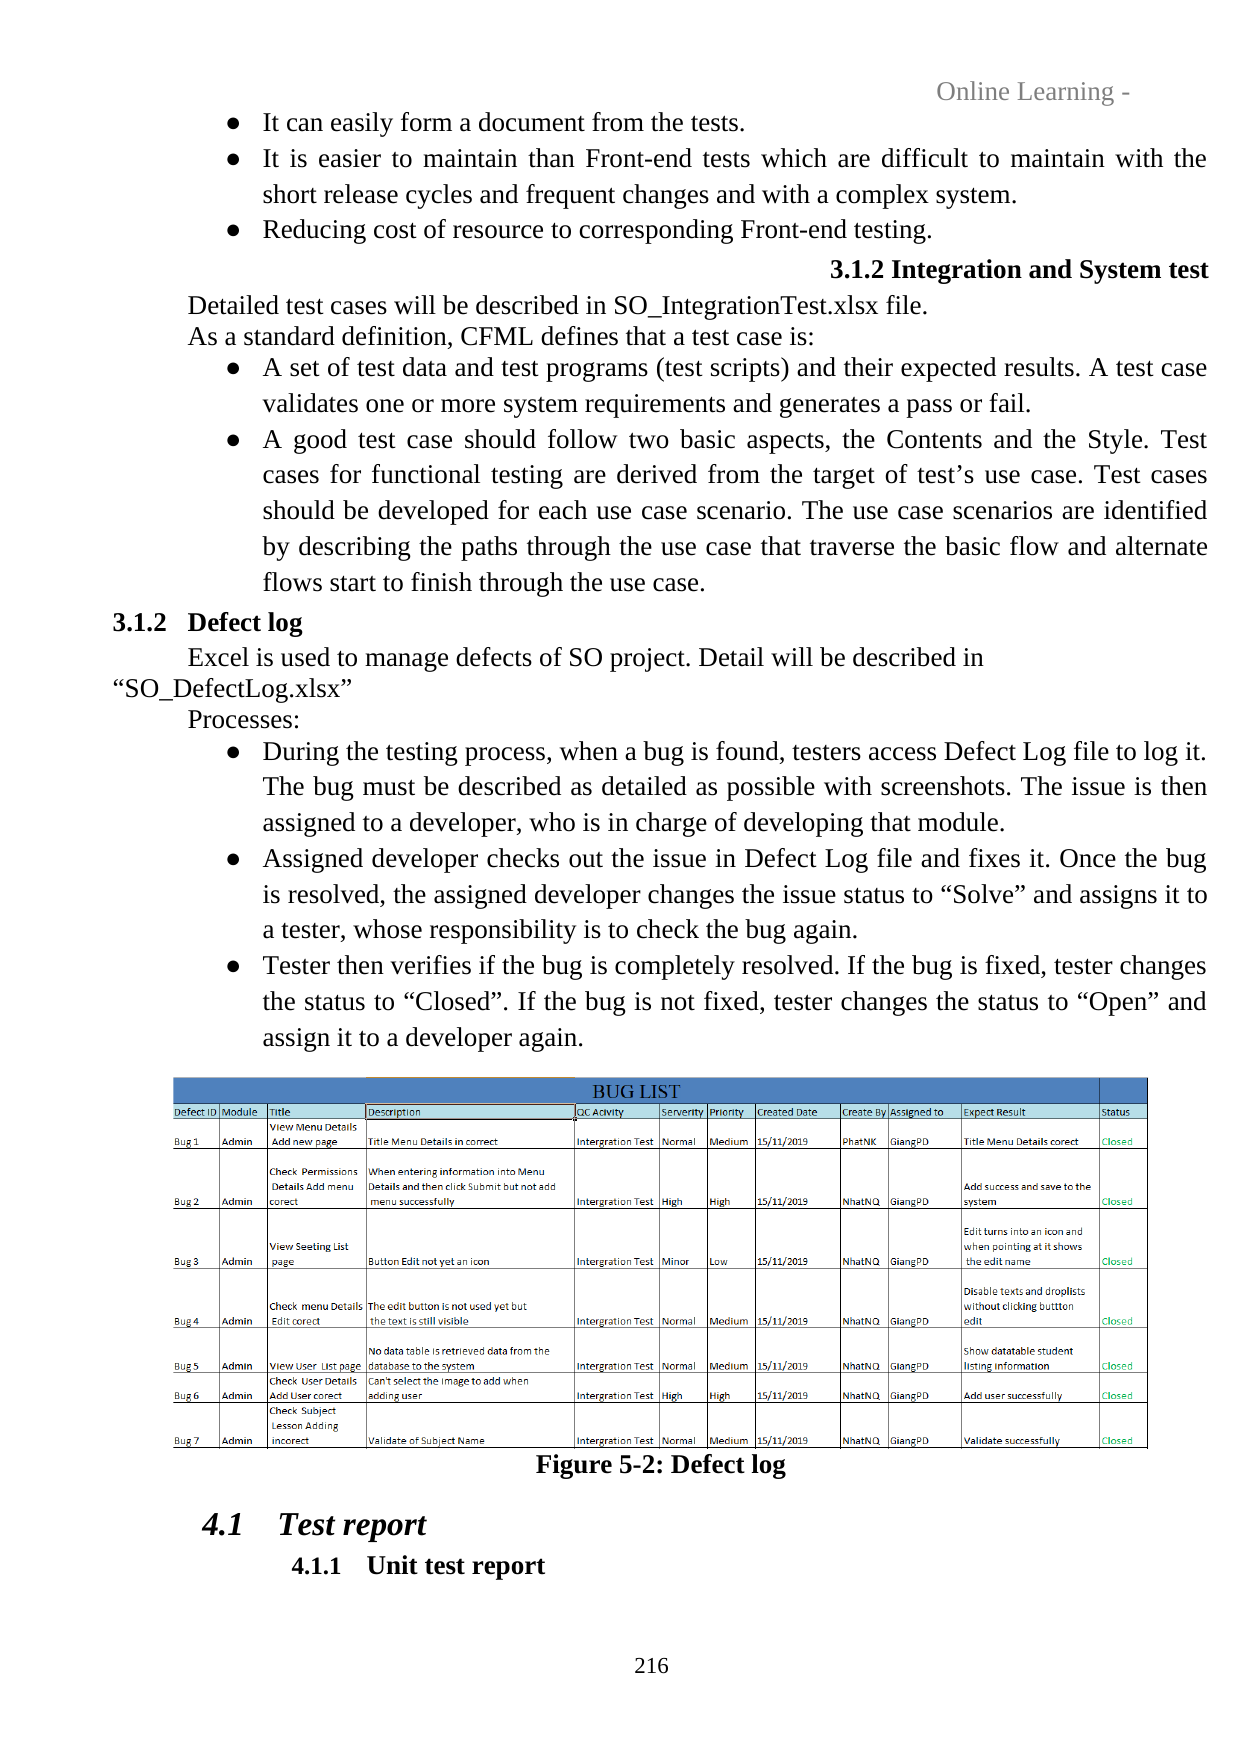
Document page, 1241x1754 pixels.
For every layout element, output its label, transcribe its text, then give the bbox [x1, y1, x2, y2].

text Detailed test cases will be described in SO_IntegrationTest.xlsx file. [112, 289, 1209, 320]
subtitle Defect log [112, 606, 1209, 637]
list It can easily form a document from the tests. [225, 106, 1209, 137]
subtitle Test report [202, 1504, 1209, 1543]
picture [173, 1077, 1149, 1449]
list A good test case should follow two basic aspects, the Contents and the Style. Test cases for functional testing are derived from the target of test’s use case. Test cases should be developed for each use case scenario. The use case scenarios are identified by describing the paths through the use case that traverse the basic flow and alternate flows start to finish through the use case. [225, 423, 1209, 597]
list Assigned developer checks out the issue in Defect Log file and fixes it. Once the bug is resolved, the assigned developer changes the issue status to “Solve” and assigns it to a tester, whose responsibility is to check the bug again. [225, 842, 1209, 944]
text Excel is used to manage defects of SO project. Detail will be described in “SO_DefectLog.xlsx” [112, 641, 1209, 704]
list A set of test data and test programs (test scripts) and their expected results. A test case validates one or more system requirements and generates a pass or fail. [225, 351, 1209, 418]
subtitle Unit test report [291, 1549, 1209, 1580]
subtitle 3.1.2 Integration and System test [112, 253, 1209, 284]
list Tester then verifies if the bug is completely resolved. If the bug is fixed, tester changes the status to “Closed”. If the bug is not fixed, tester changes the status to “Open” and assign it to a developer again. [225, 949, 1209, 1052]
list During the testing process, when a bug is found, testers access Defect Log file to log it. The bug must be described as detailed as possible with screenshots. The issue is then assigned to a developer, who is in charge of developing that module. [225, 735, 1209, 837]
text Processes: [112, 704, 1209, 735]
list Reducing cost of resource to corresponding Front-end testing. [225, 213, 1209, 244]
text As a standard definition, CFML defines that a test case is: [112, 320, 1209, 351]
list It is easier to maintain than Front-end tests which are difficult to maintain with the short release cycles and frequent changes and with a complex system. [225, 142, 1209, 209]
text Figure 5-2: Defect log [112, 1448, 1209, 1479]
